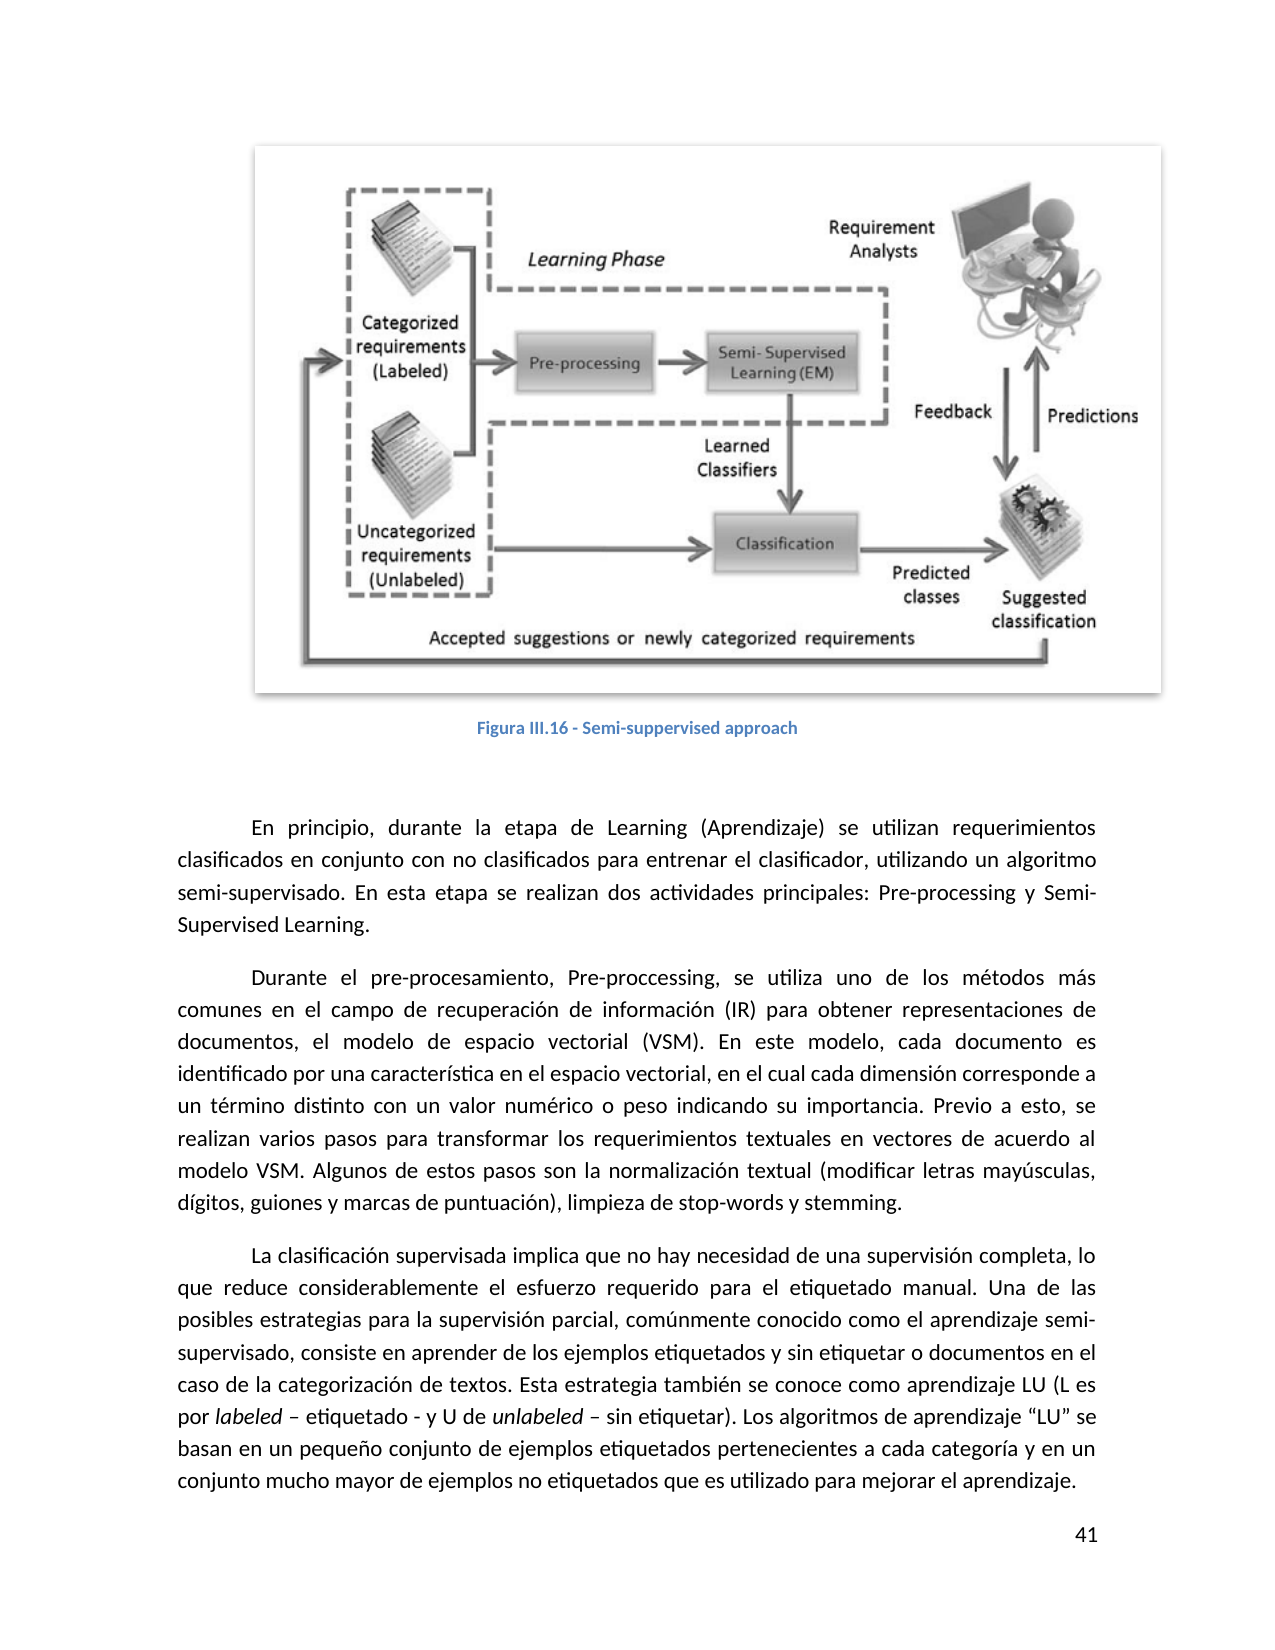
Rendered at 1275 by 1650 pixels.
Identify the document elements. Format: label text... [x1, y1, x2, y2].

picture [270, 160, 1146, 679]
text Durante el pre-procesamiento, Pre-proccessing, se utiliza uno de los métodos más comunes en el campo de recuperación de información (IR) para obtener representaciones de documentos, el modelo de espacio vectorial (VSM). En este modelo, cada documento es identificado por una característica en el espacio vectorial, en el cual cada dimensión corresponde a un término distinto con un valor numérico o peso indicando su importancia. Previo a esto, se realizan varios pasos para transformar los requerimientos textuales en vectores de acuerdo al modelo VSM. Algunos de estos pasos son la normalización textual (modificar letras mayúsculas, dígitos, guiones y marcas de puntuación), limpieza de stop-words y stemming. [177, 963, 1098, 1216]
text En principio, durante la etapa de Learning (Aprendizaje) se utilizan requerimientos clasificados en conjunto con no clasificados para entrenar el clasificador, utilizando un algoritmo semi-supervisado. En esta etapa se realizan dos actividades principales: Pre-processing y Semi-Supervised Learning. [177, 813, 1098, 938]
text La clasificación supervisada implica que no hay necesidad de una supervisión completa, lo que reduce considerablemente el esfuerzo requerido para el etiquetado manual. Una de las posibles estrategias para la supervisión parcial, comúnmente conocido como el aprendizaje semi-supervisado, consiste en aprender de los ejemplos etiquetados y sin etiquetar o documentos en el caso de la categorización de textos. Esta estrategia también se conoce como aprendizaje LU (L es por labeled – etiquetado - y U de unlabeled – sin etiquetar). Los algoritmos de aprendizaje “LU” se basan en un pequeño conjunto de ejemplos etiquetados pertenecientes a cada categoría y en un conjunto mucho mayor de ejemplos no etiquetados que es utilizado para mejorar el aprendizaje. [177, 1241, 1098, 1494]
